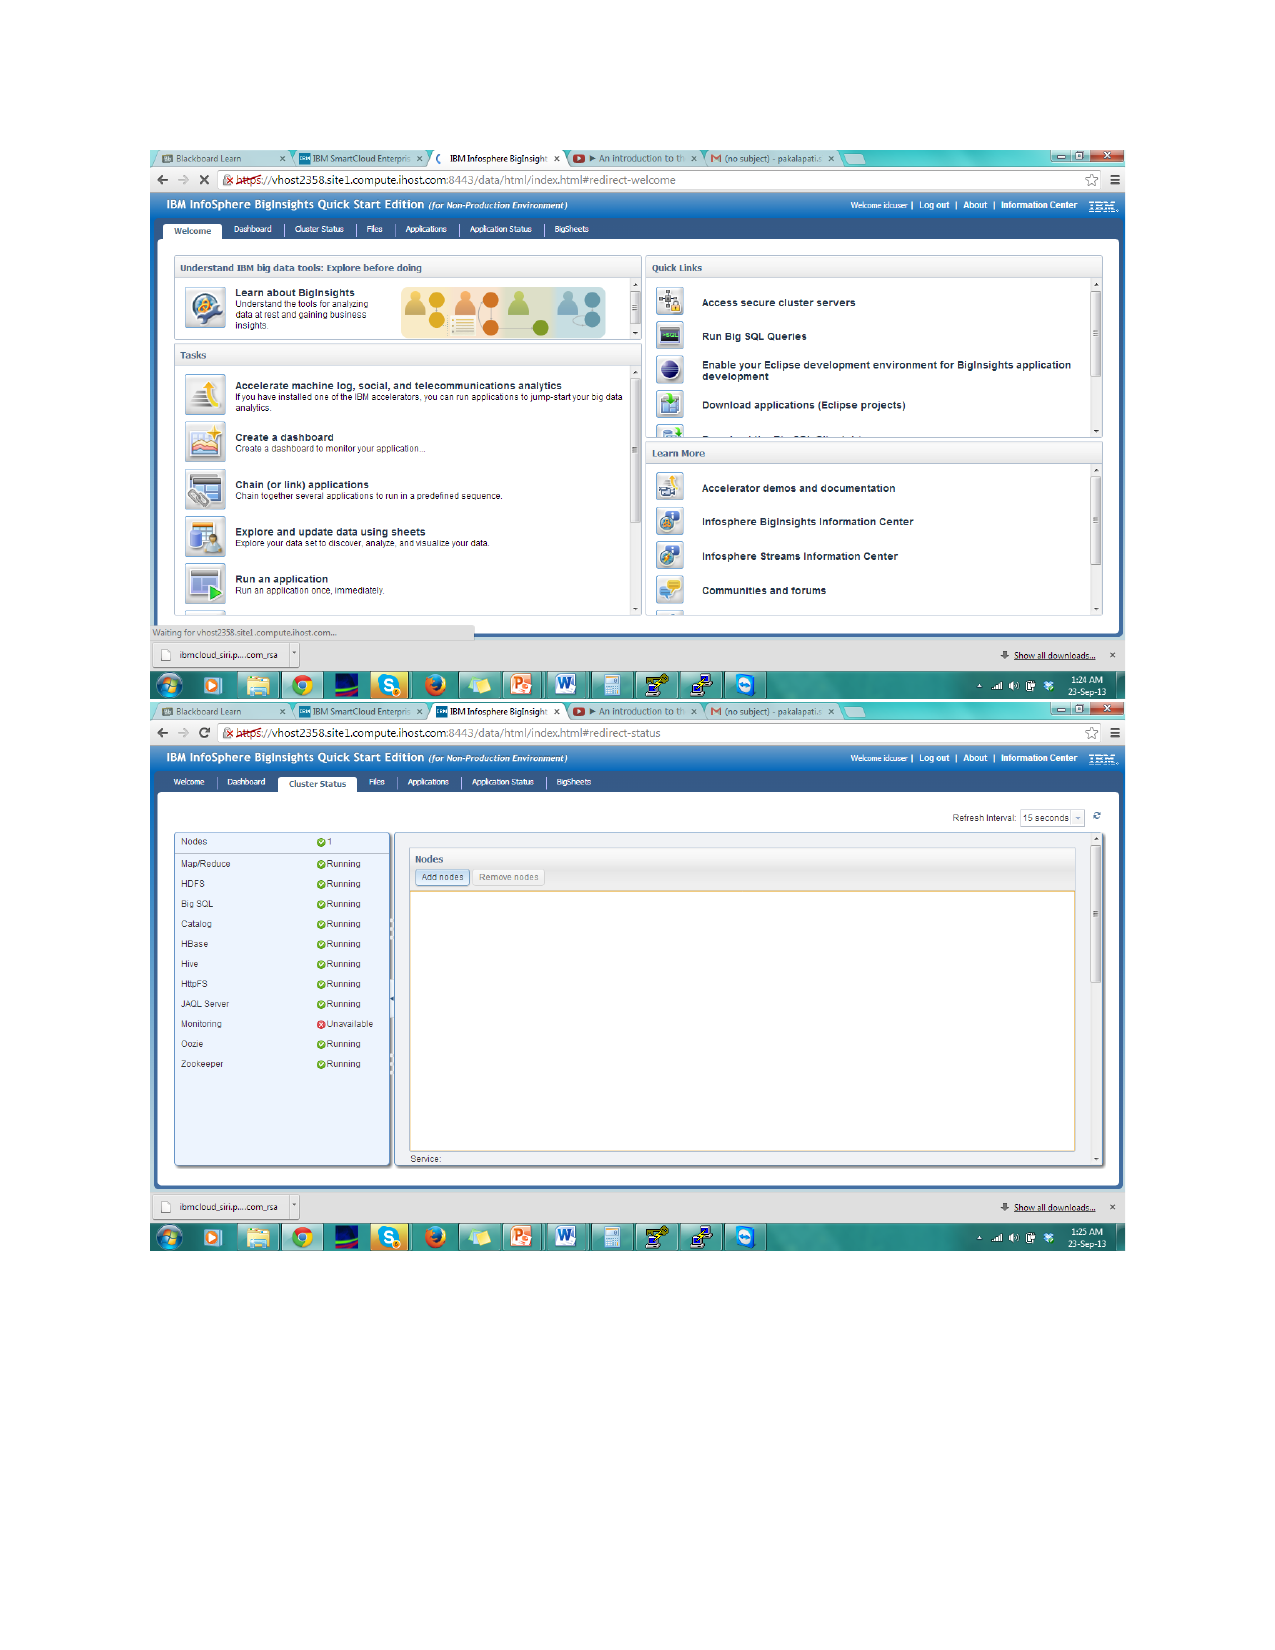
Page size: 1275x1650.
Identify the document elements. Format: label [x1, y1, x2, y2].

picture [150, 150, 1125, 699]
picture [150, 702, 1125, 1251]
